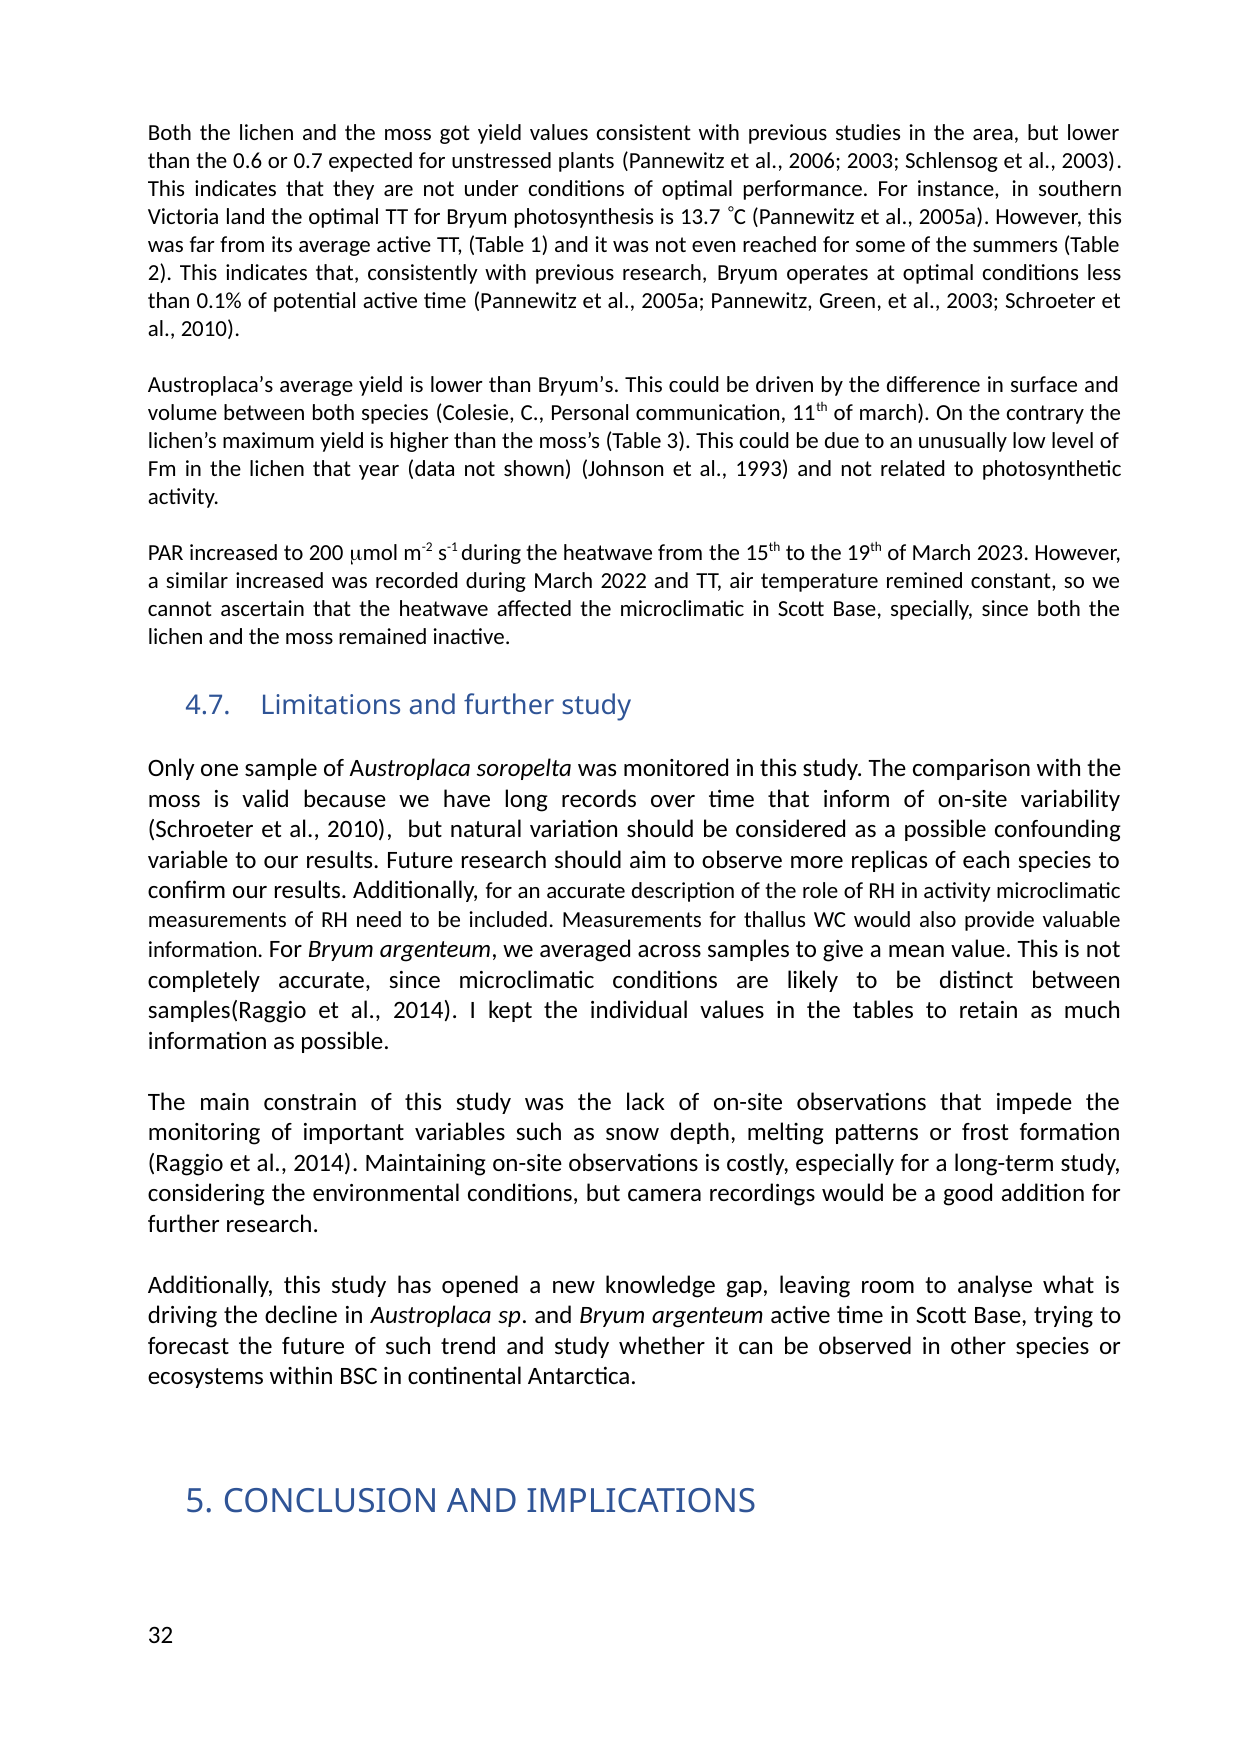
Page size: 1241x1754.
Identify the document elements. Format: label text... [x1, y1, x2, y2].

text PAR increased to 200 mol m-2 s-1 during the heatwave from the 15th to the 19th of March 2023. However, a similar increased was recorded during March 2022 and TT, air temperature remined constant, so we cannot ascertain that the heatwave affected the microclimatic in Scott Base, specially, since both the lichen and the moss remained inactive. [148, 538, 1122, 651]
text Additionally, this study has opened a new knowledge gap, leaving room to analyse what is driving the decline in Austroplaca sp. and Bryum argenteum active time in Scott Base, trying to forecast the future of such trend and study whether it can be observed in other species or ecosystems within BSC in continental Antarctica. [148, 1269, 1122, 1391]
subtitle CONCLUSION AND IMPLICATIONS [185, 1477, 1122, 1522]
text The main constrain of this study was the lack of on-site observations that impede the monitoring of important variables such as snow depth, melting patterns or frost formation . Maintaining on-site observations is costly, especially for a long-term study, considering the environmental conditions, but camera recordings would be a good addition for further research. [148, 1086, 1122, 1238]
text Both the lichen and the moss got yield values consistent with previous studies in the area, but lower than the 0.6 or 0.7 expected for unstressed plants . This indicates that they are not under conditions of optimal performance. For instance, in southern Victoria land the optimal TT for Bryum photosynthesis is 13.7 C . However, this was far from its average active TT, (Table 1) and it was not even reached for some of the summers (Table 2). This indicates that, consistently with previous research, Bryum operates at optimal conditions less than 0.1% of potential active time . [148, 118, 1122, 342]
text Only one sample of Austroplaca soropelta was monitored in this study. The comparison with the moss is valid because we have long records over time that inform of on-site variability , but natural variation should be considered as a possible confounding variable to our results. Future research should aim to observe more replicas of each species to confirm our results. Additionally, for an accurate description of the role of RH in activity microclimatic measurements of RH need to be included. Measurements for thallus WC would also provide valuable information. For Bryum argenteum, we averaged across samples to give a mean value. This is not completely accurate, since microclimatic conditions are likely to be distinct between samples. I kept the individual values in the tables to retain as much information as possible. [148, 753, 1122, 1055]
subtitle Limitations and further study [185, 685, 1122, 722]
text Austroplaca’s average yield is lower than Bryum’s. This could be driven by the difference in surface and volume between both species (Colesie, C., Personal communication, 11th of march). On the contrary the lichen’s maximum yield is higher than the moss’s (Table 3). This could be due to an unusually low level of Fm in the lichen that year (data not shown) and not related to photosynthetic activity. [148, 370, 1122, 510]
